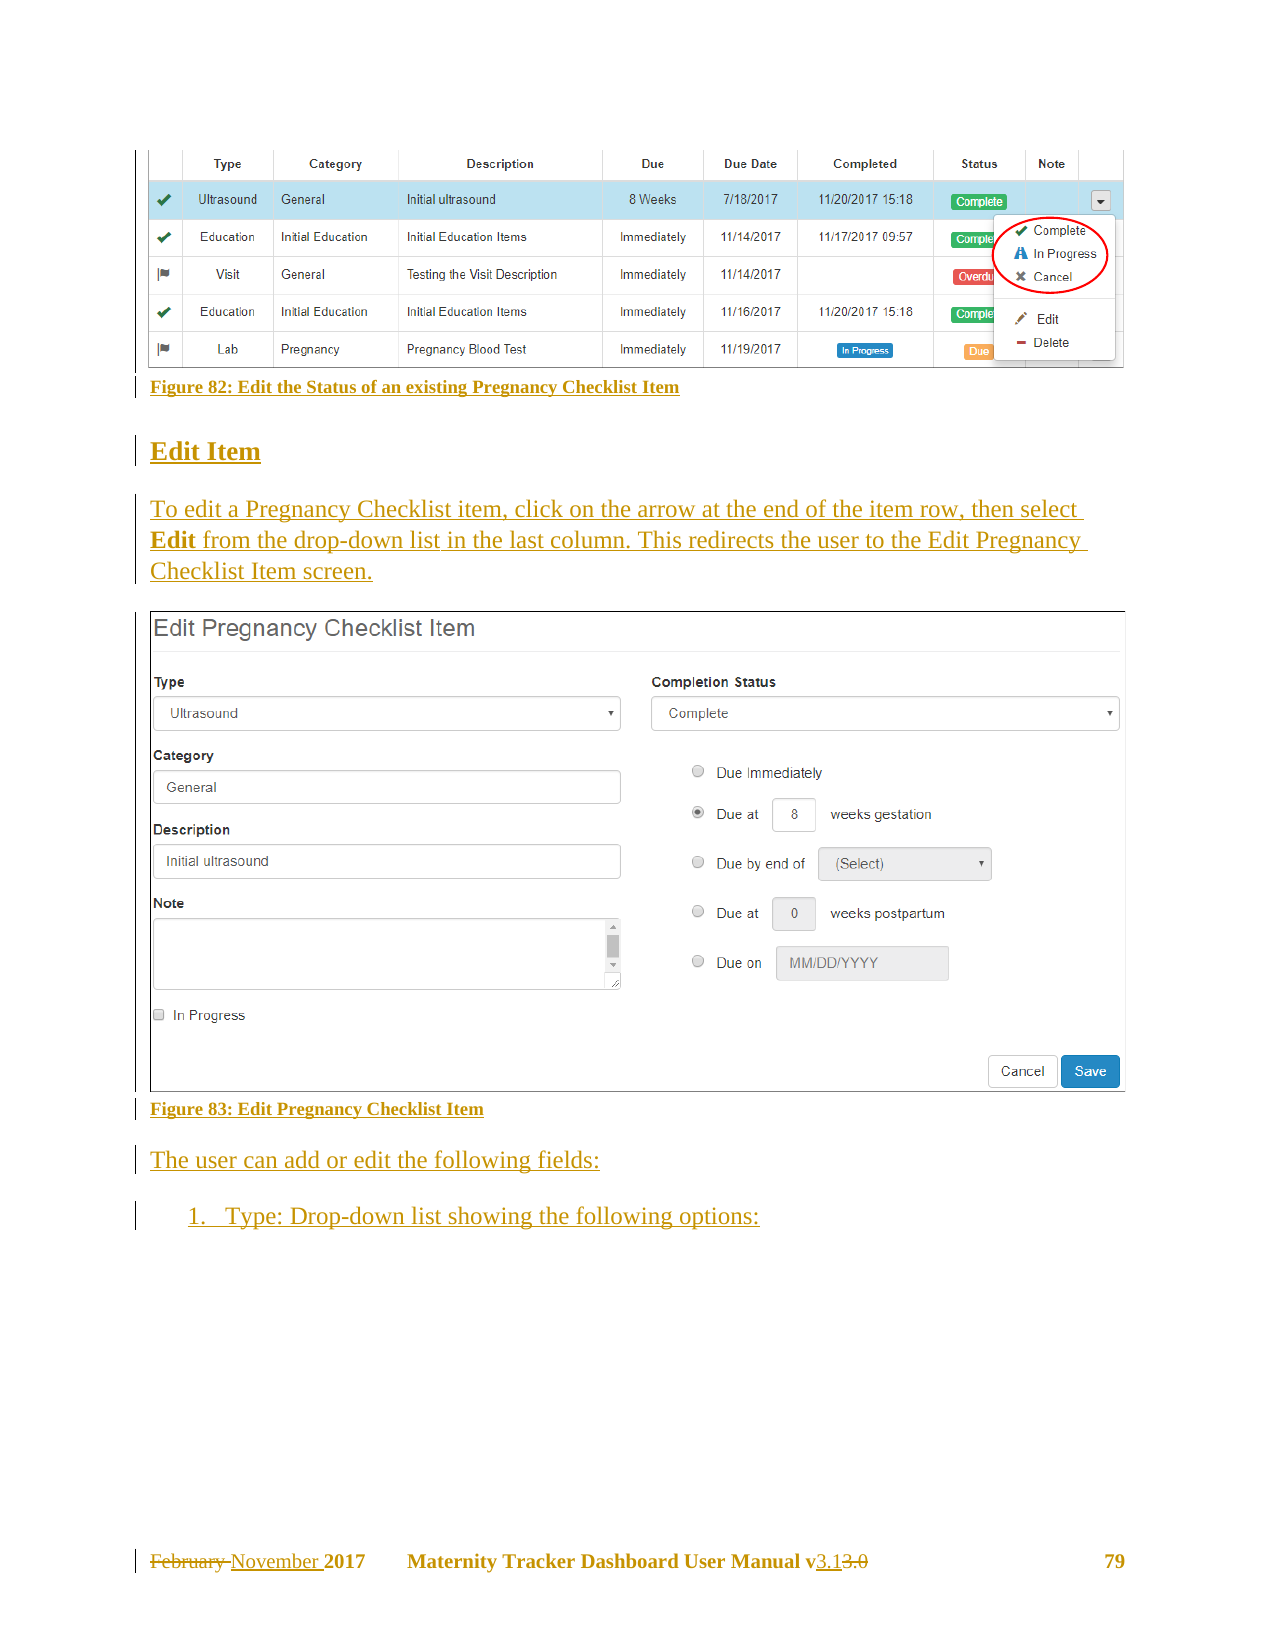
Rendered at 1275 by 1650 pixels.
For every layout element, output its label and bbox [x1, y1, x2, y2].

picture [148, 150, 1124, 368]
picture [150, 611, 1125, 1092]
